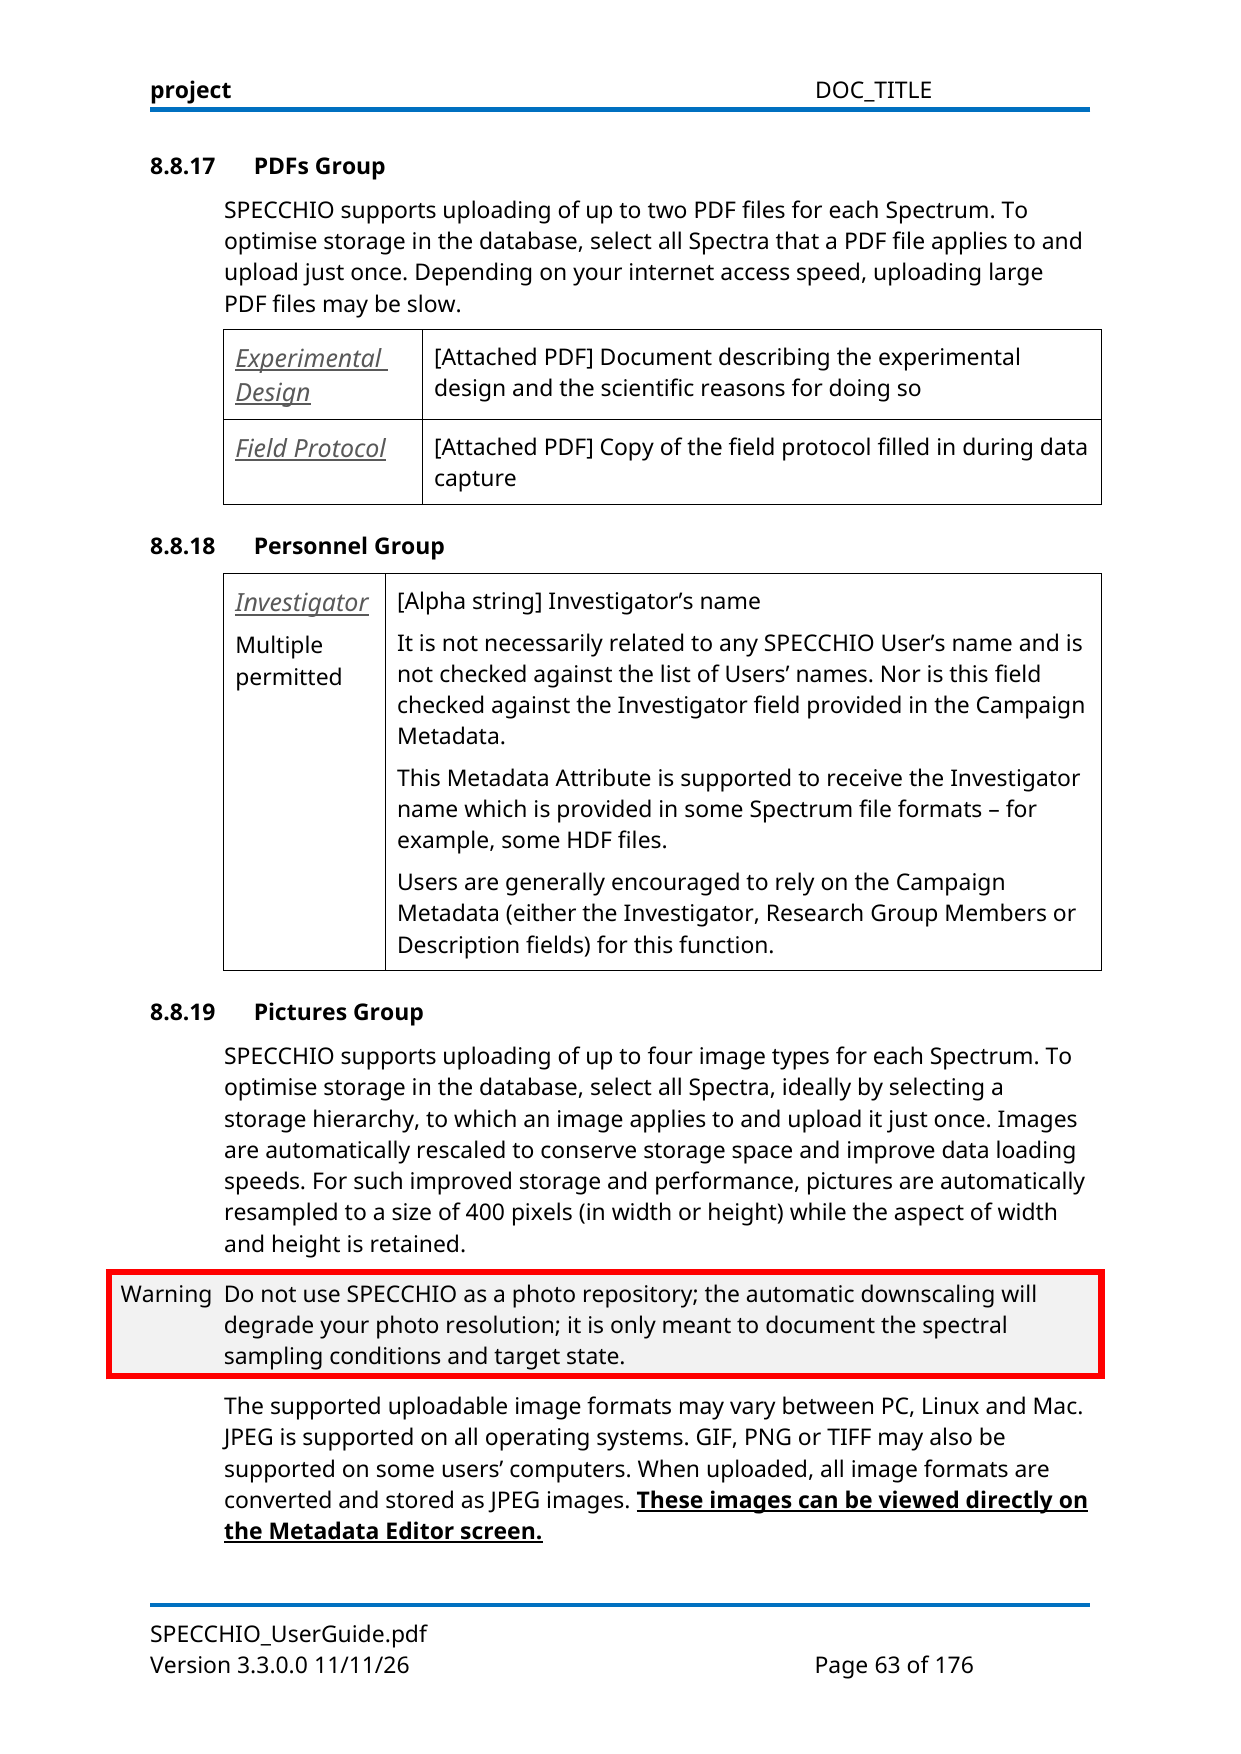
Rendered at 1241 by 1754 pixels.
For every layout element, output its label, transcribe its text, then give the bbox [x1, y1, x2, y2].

table_cell [Attached PDF] Copy of the field protocol filled in during data capture [423, 420, 1101, 503]
text SPECCHIO supports uploading of up to four image types for each Spectrum. To optimise storage in the database, select all Spectra, ideally by selecting a storage hierarchy, to which an image applies to and upload it just once. Images are automatically rescaled to conserve storage space and improve data loading speeds. For such improved storage and performance, pictures are automatically resampled to a size of 400 pixels (in width or height) while the aspect of width and height is retained. [224, 1040, 1090, 1259]
subtitle PDFs Group [150, 150, 1090, 181]
table_cell Field Protocol [224, 420, 422, 503]
text SPECCHIO supports uploading of up to two PDF files for each Spectrum. To optimise storage in the database, select all Spectra that a PDF file applies to and upload just once. Depending on your internet access speed, uploading large PDF files may be slow. [224, 194, 1090, 319]
table_header [Attached PDF] Document describing the experimental design and the scientific reasons for doing so [423, 330, 1101, 419]
subtitle Personnel Group [150, 529, 1090, 561]
subtitle Pictures Group [150, 996, 1090, 1027]
table_header [Alpha string] Investigator’s name It is not necessarily related to any SPECCHIO User’s name and is not checked against the list of Users’ names. Nor is this field checked against the Investigator field provided in the Campaign Metadata. This Metadata Attribute is supported to receive the Investigator name which is provided in some Spectrum file formats – for example, some HDF files. Users are generally encouraged to rely on the Campaign Metadata (either the Investigator, Research Group Members or Description fields) for this function. [386, 574, 1101, 970]
table_header Experimental Design [224, 330, 422, 419]
text Warning Do not use SPECCHIO as a photo repository; the automatic downscaling will degrade your photo resolution; it is only meant to document the spectral sampling conditions and target state. [112, 1275, 1098, 1373]
text The supported uploadable image formats may vary between PC, Linux and Mac. JPEG is supported on all operating systems. GIF, PNG or TIFF may also be supported on some users’ computers. When uploaded, all image formats are converted and stored as JPEG images. These images can be viewed directly on the Metadata Editor screen. [224, 1390, 1090, 1546]
table_header Investigator Multiple permitted [224, 574, 385, 970]
